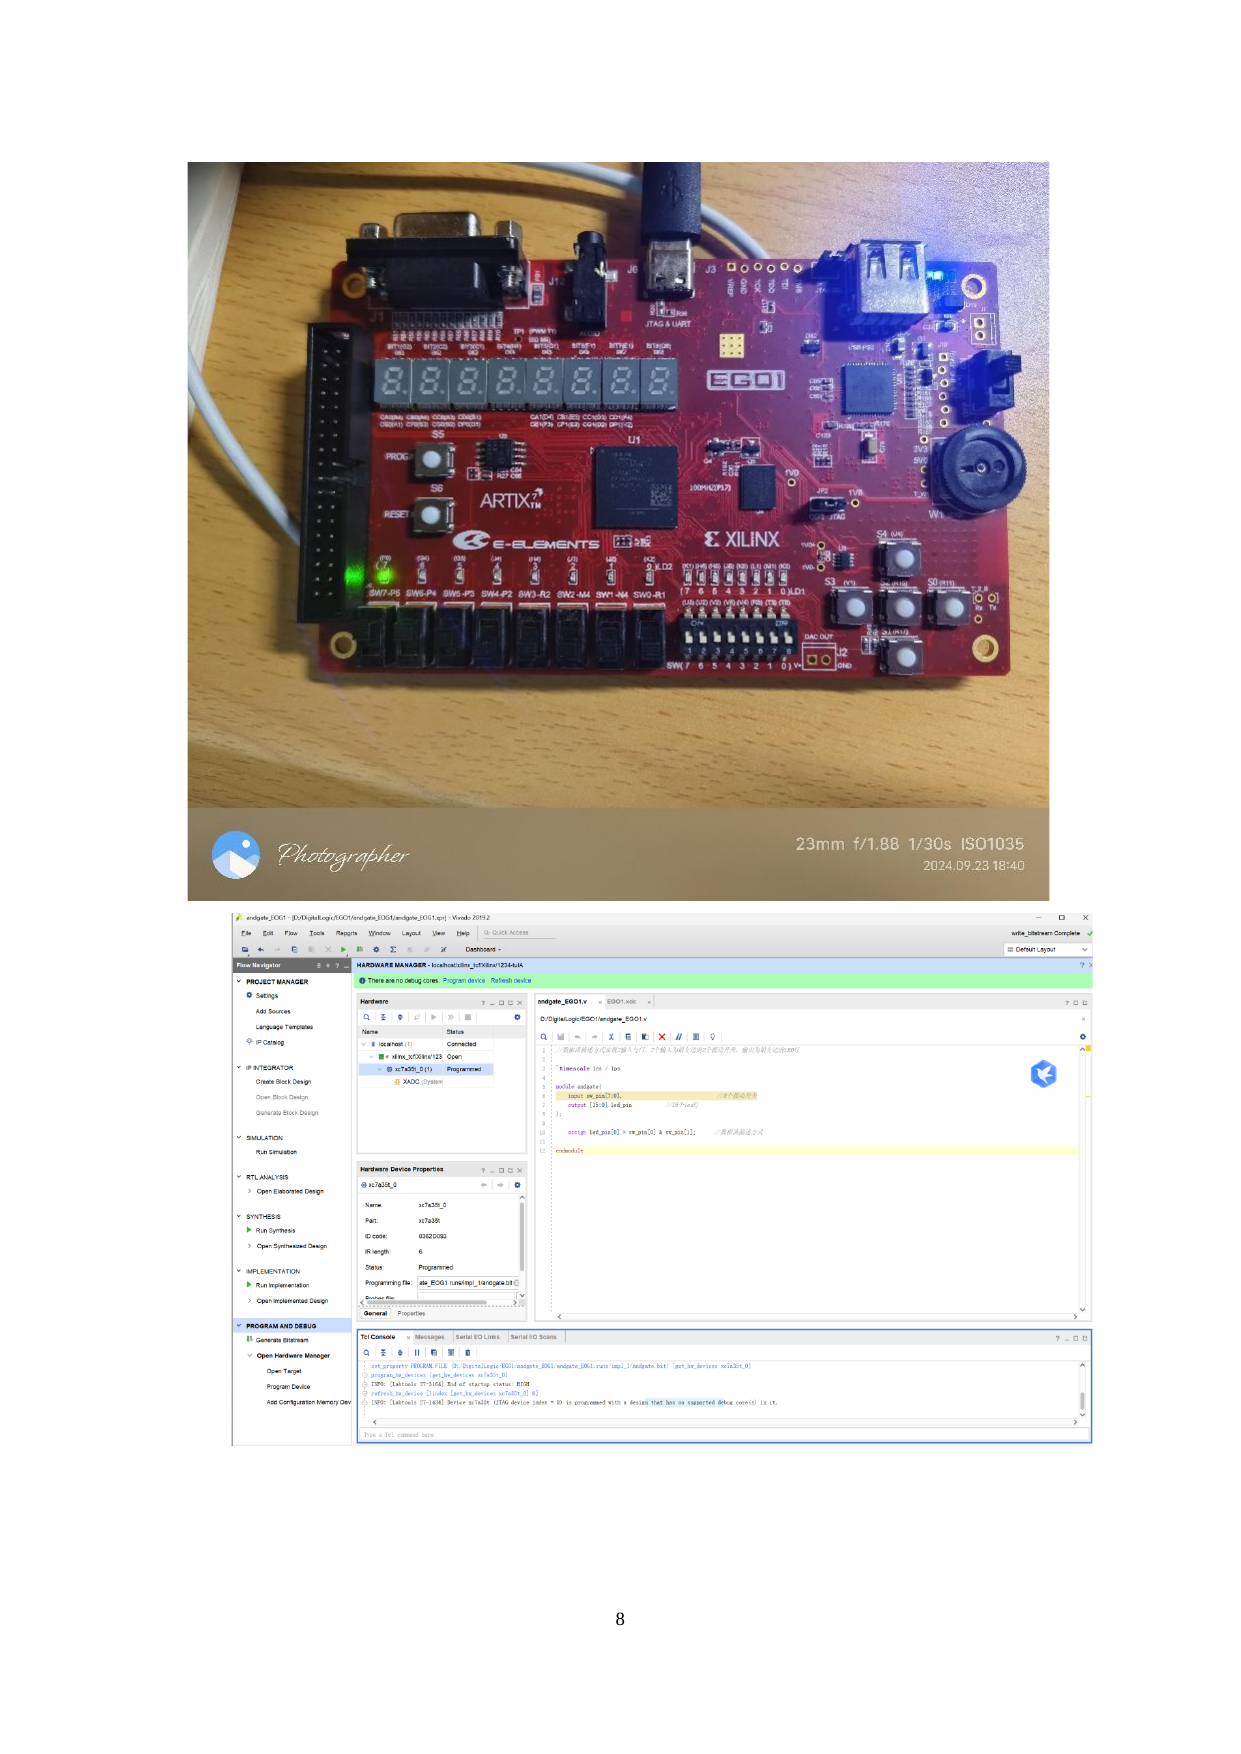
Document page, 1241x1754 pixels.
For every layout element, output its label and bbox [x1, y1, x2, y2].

picture [231, 913, 1093, 1446]
picture [187, 162, 1050, 901]
